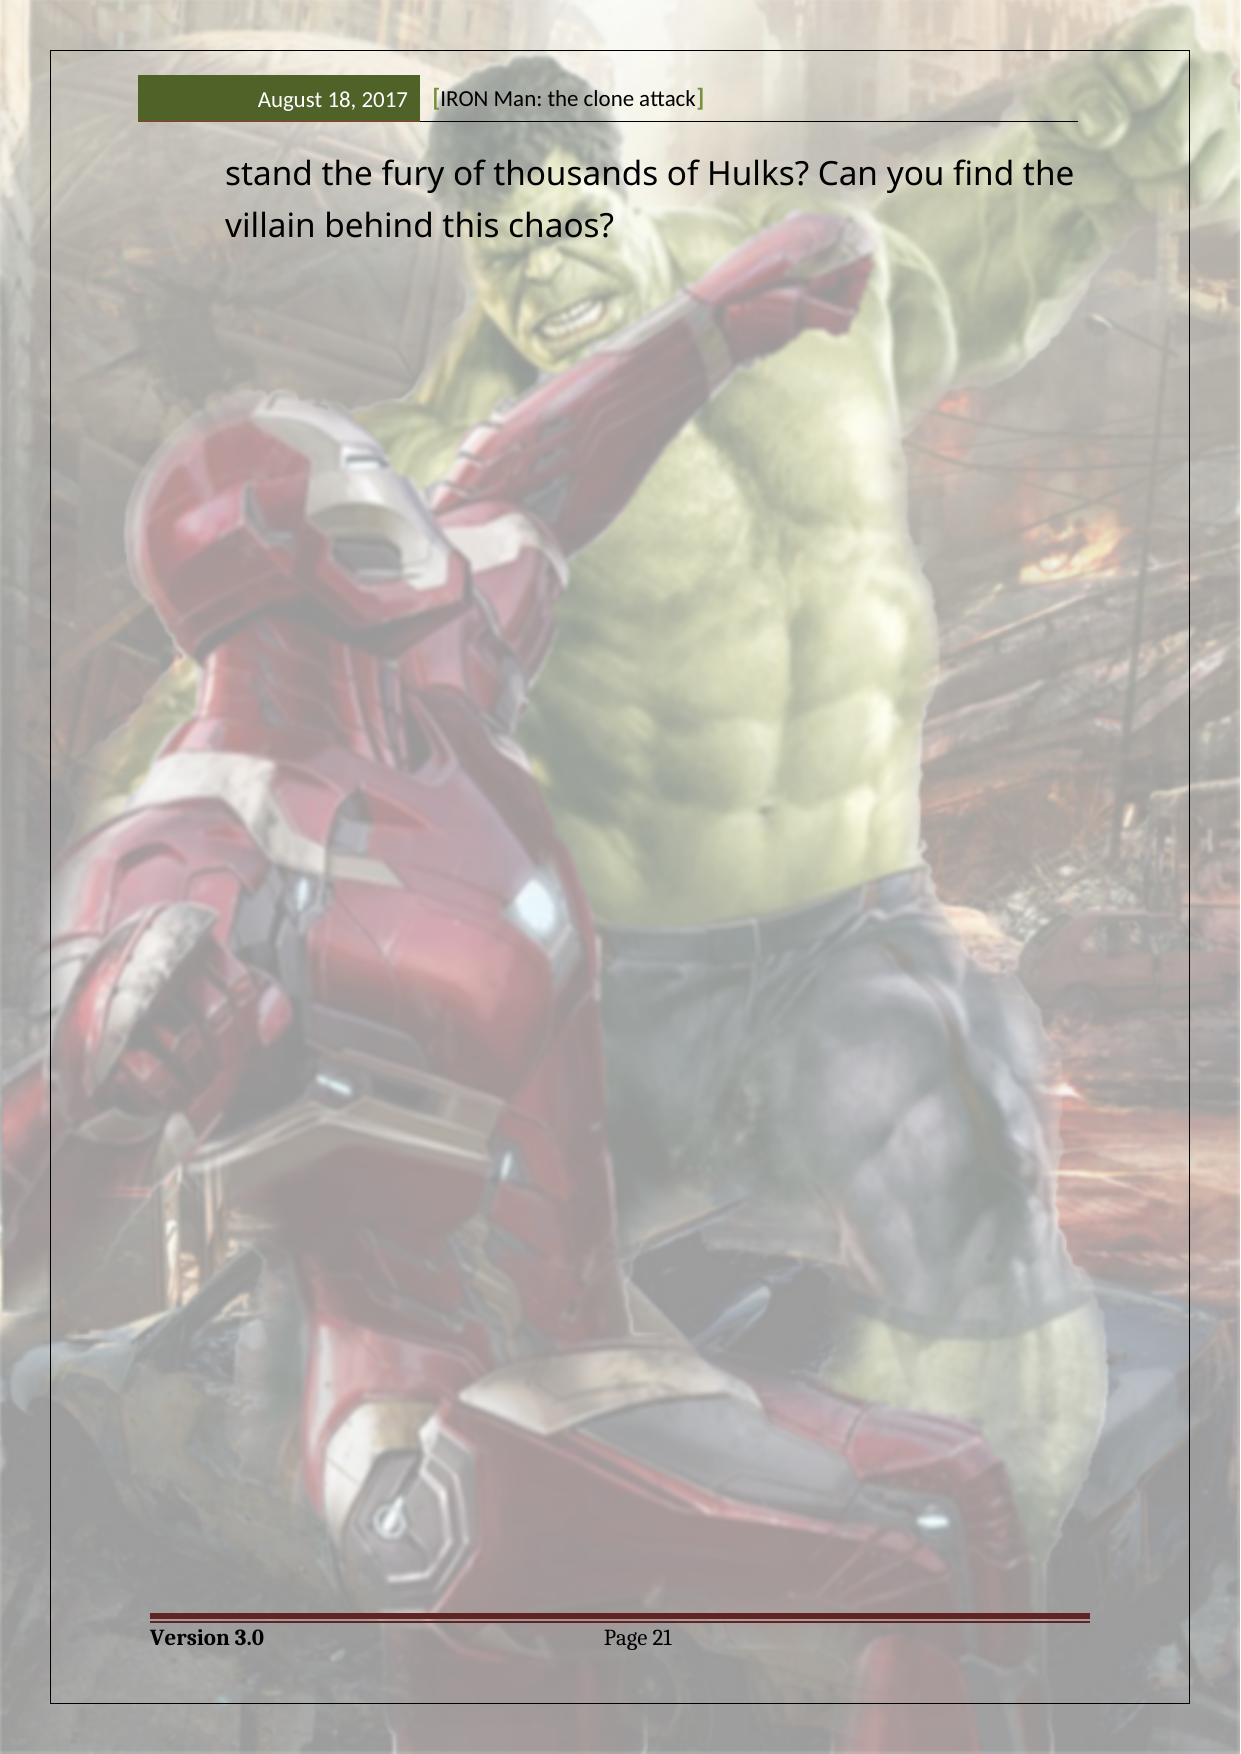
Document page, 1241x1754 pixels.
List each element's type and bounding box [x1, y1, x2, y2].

picture [0, 0, 1240, 1754]
list [225, 150, 1090, 248]
